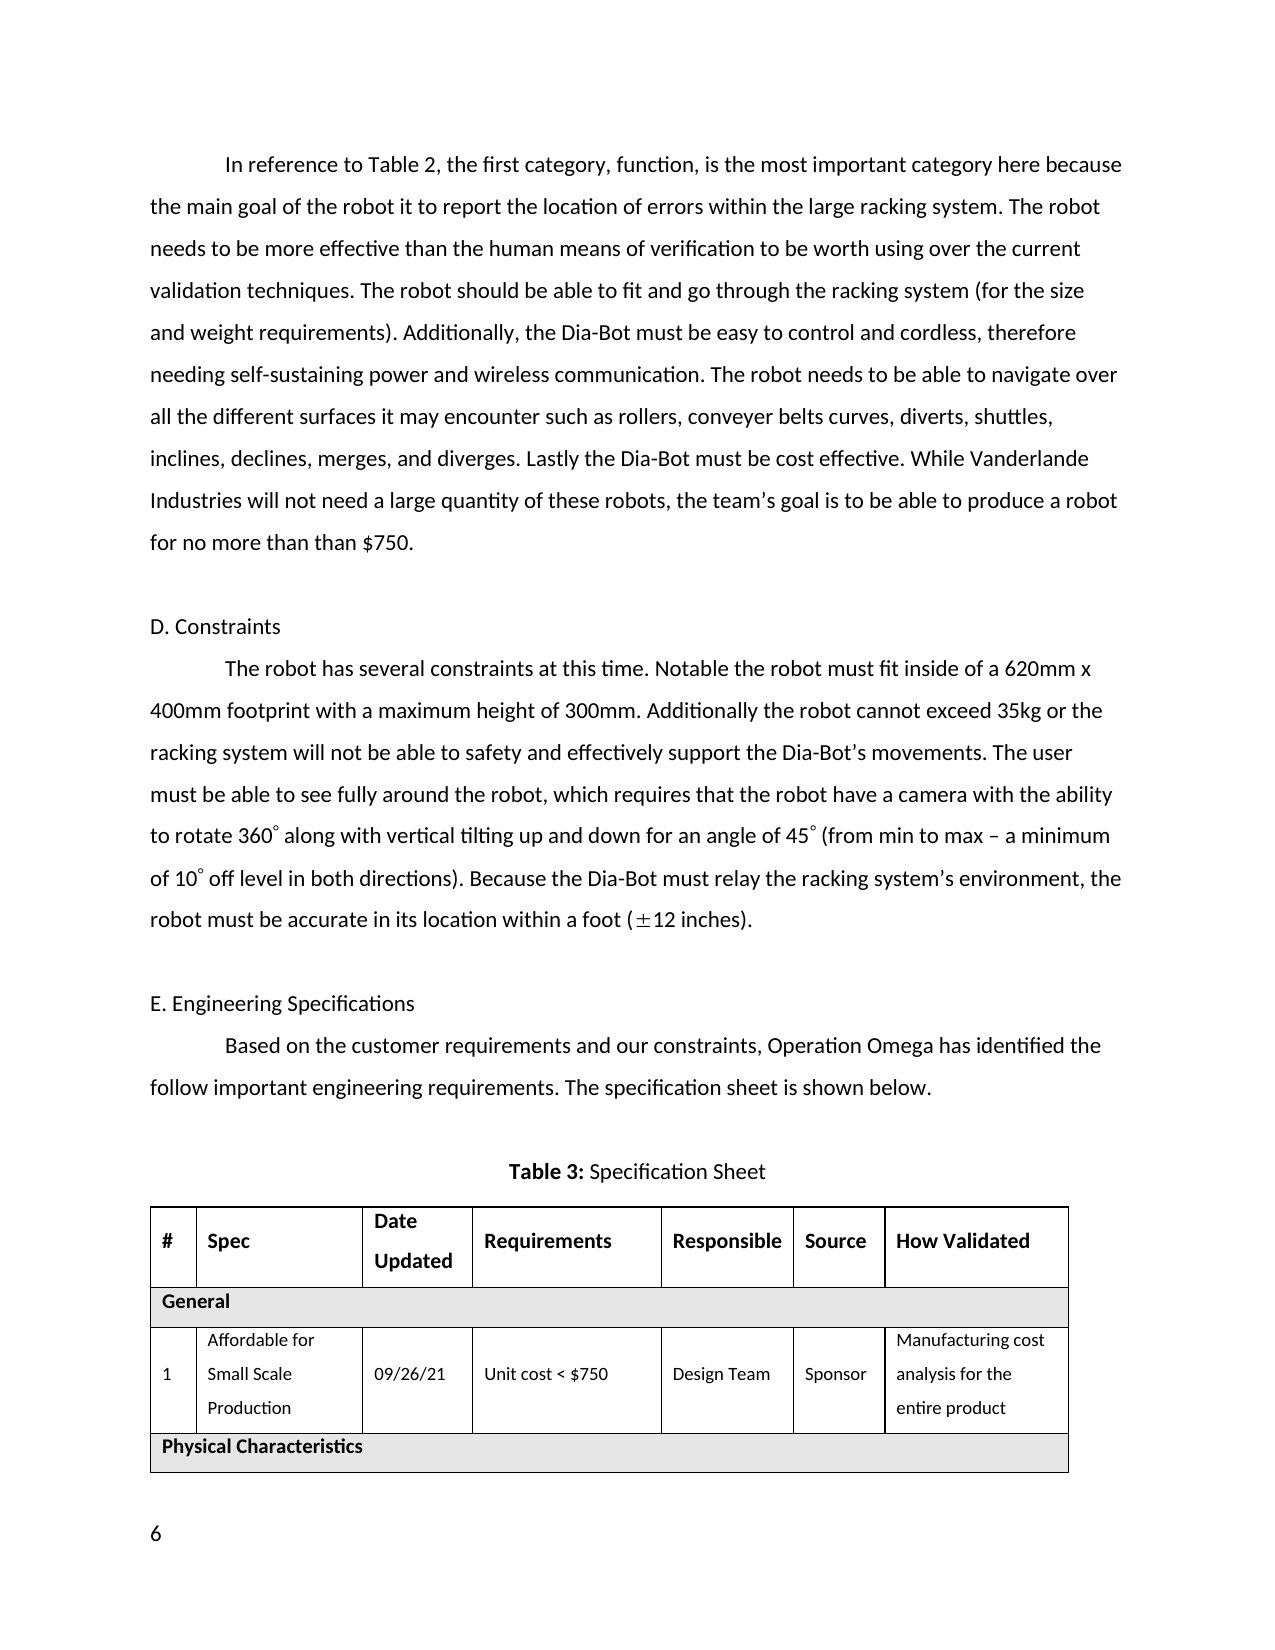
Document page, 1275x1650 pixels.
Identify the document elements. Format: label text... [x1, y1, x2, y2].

text E. Engineering Specifications [150, 989, 1125, 1018]
table_header # [151, 1208, 196, 1287]
table_header Responsible [662, 1208, 793, 1287]
text Based on the customer requirements and our constraints, Operation Omega has identified the follow important engineering requirements. The specification sheet is shown below. [150, 1032, 1125, 1102]
text The robot has several constraints at this time. Notable the robot must fit inside of a 620mm x 400mm footprint with a maximum height of 300mm. Additionally the robot cannot exceed 35kg or the racking system will not be able to safety and effectively support the Dia-Bot’s movements. The user must be able to see fully around the robot, which requires that the robot have a camera with the ability to rotate 360° along with vertical tilting up and down for an angle of 45° (from min to max – a minimum of 10° off level in both directions). Because the Dia-Bot must relay the racking system’s environment, the robot must be accurate in its location within a foot (±12 inches). [150, 654, 1125, 934]
text In reference to Table 2, the first category, function, is the most important category here because the main goal of the robot it to report the location of errors within the large racking system. The robot needs to be more effective than the human means of verification to be worth using over the current validation techniques. The robot should be able to fit and go through the racking system (for the size and weight requirements). Additionally, the Dia-Bot must be easy to control and cordless, therefore needing self-sustaining power and wireless communication. The robot needs to be able to navigate over all the different surfaces it may encounter such as rollers, conveyer belts curves, diverts, shuttles, inclines, declines, merges, and diverges. Lastly the Dia-Bot must be cost effective. While Vanderlande Industries will not need a large quantity of these robots, the team’s goal is to be able to produce a robot for no more than than $750. [150, 150, 1125, 556]
table_header Requirements [473, 1208, 661, 1287]
table_cell Physical Characteristics [151, 1434, 1068, 1472]
table_header How Validated [886, 1208, 1068, 1287]
text Table 3: Specification Sheet [150, 1157, 1125, 1186]
text D. Constraints [150, 612, 1125, 640]
table_header Date Updated [363, 1208, 472, 1287]
table_cell Unit cost < $750 [473, 1328, 661, 1433]
table_cell 1 [151, 1328, 196, 1433]
table_cell Affordable for Small Scale Production [197, 1328, 362, 1433]
table_cell Design Team [662, 1328, 793, 1433]
table_cell 09/26/21 [363, 1328, 472, 1433]
table_cell Sponsor [794, 1328, 884, 1433]
table_cell General [151, 1288, 1068, 1327]
table_cell Manufacturing cost analysis for the entire product [886, 1328, 1068, 1433]
table_header Source [794, 1208, 884, 1287]
table_header Spec [197, 1208, 362, 1287]
